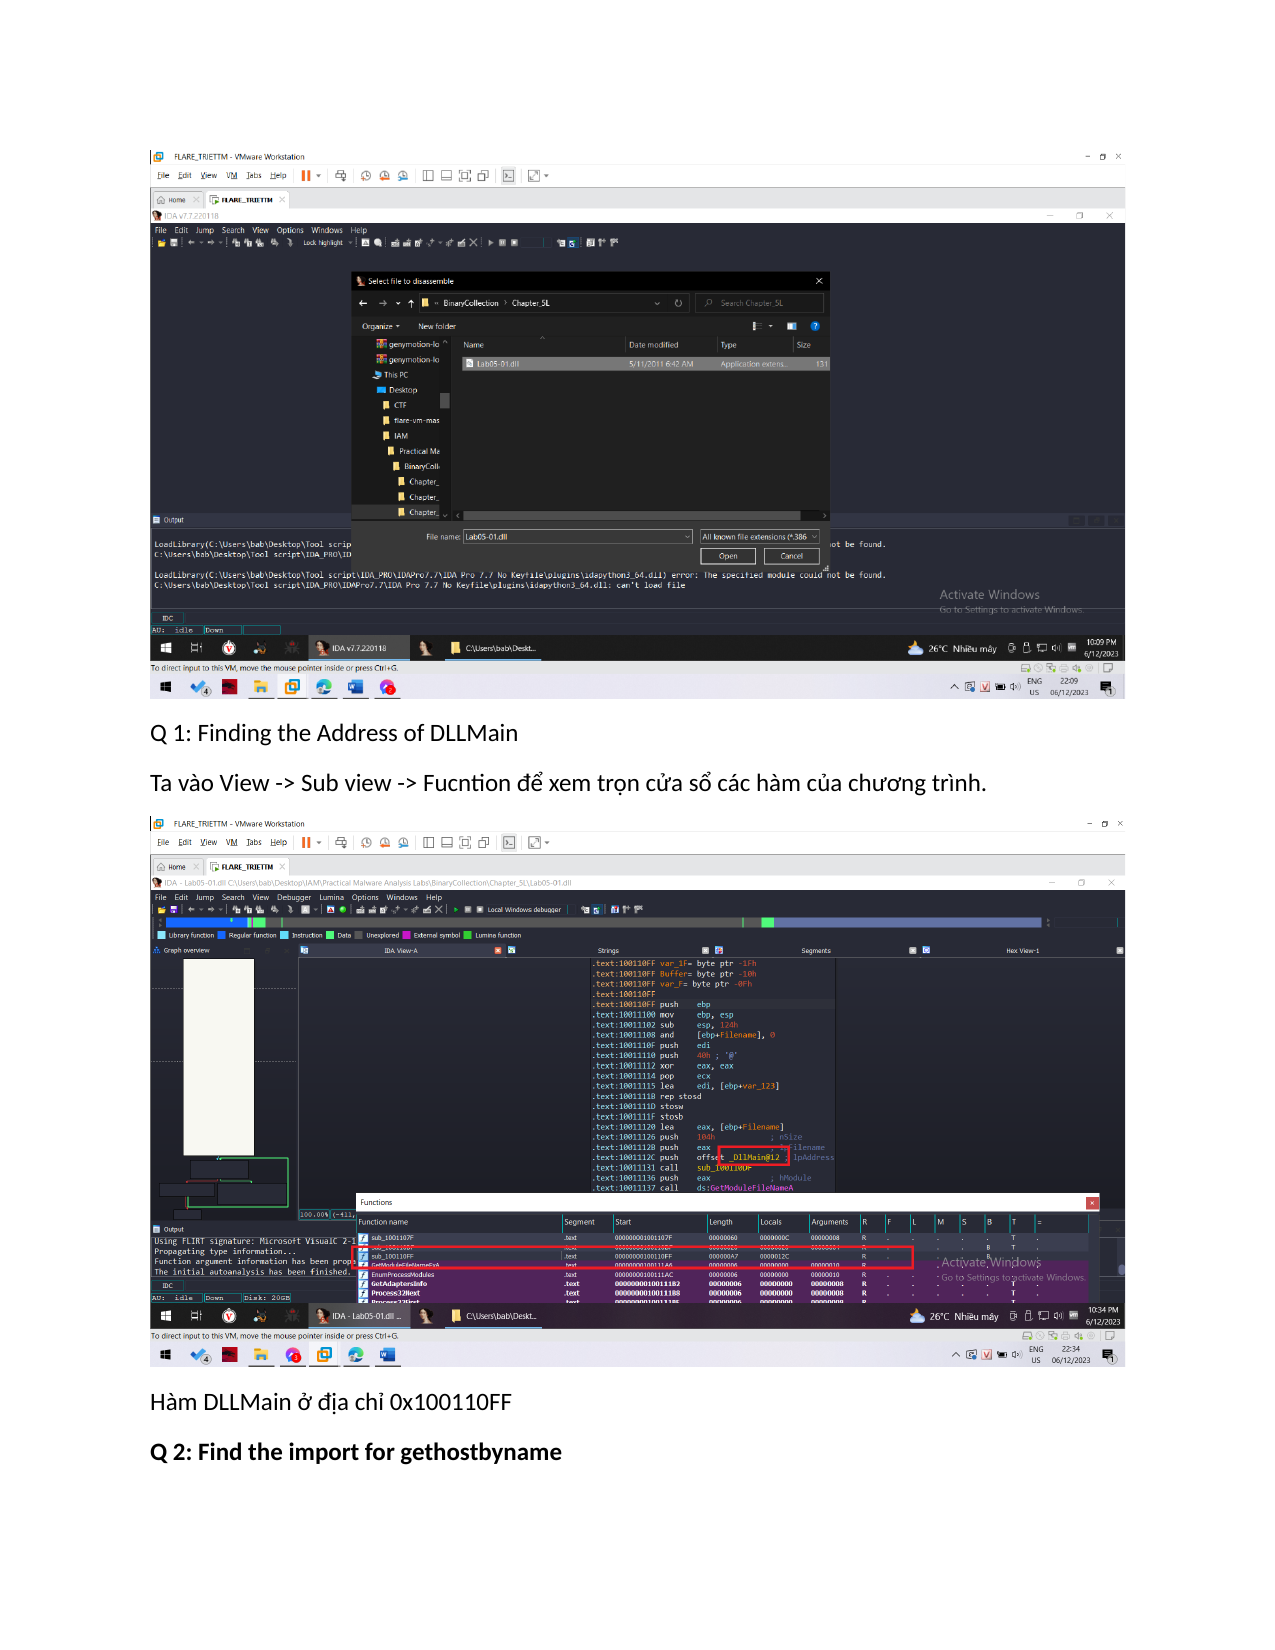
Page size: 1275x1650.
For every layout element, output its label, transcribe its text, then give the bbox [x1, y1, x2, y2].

picture [150, 150, 1125, 699]
text Ta vào View -> Sub view -> Fucntion để xem trọn cửa sổ các hàm của chương trình. [150, 767, 1125, 797]
text Q 2: Find the import for gethostbyname [150, 1436, 1125, 1466]
text Q 1: Finding the Address of DLLMain [150, 717, 1125, 748]
text Hàm DLLMain ở địa chỉ 0x100110FF [150, 1386, 1125, 1417]
picture [150, 816, 1125, 1368]
